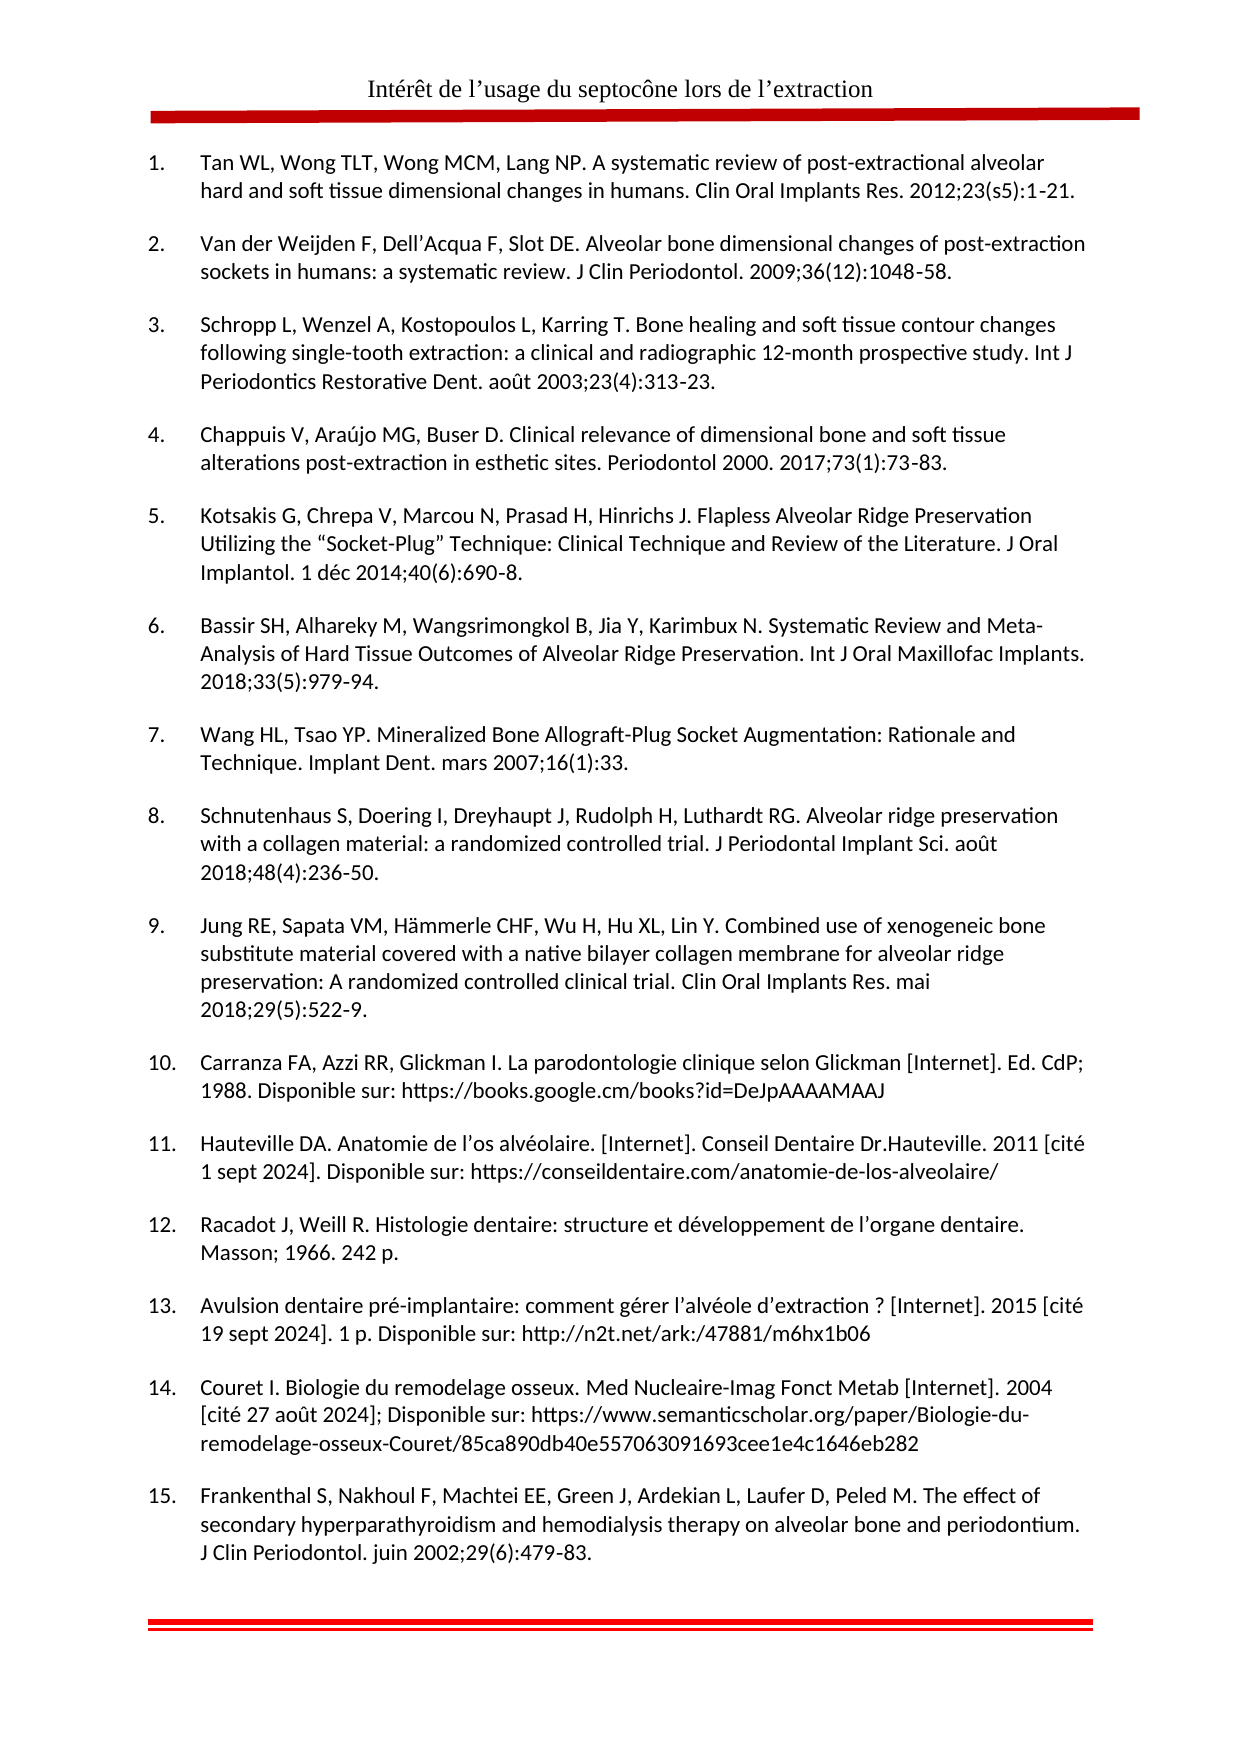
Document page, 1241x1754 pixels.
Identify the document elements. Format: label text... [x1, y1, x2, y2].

text 13. Avulsion dentaire pré-implantaire: comment gérer l’alvéole d’extraction ? [Internet]. 2015 [cité 19 sept 2024]. 1 p. Disponible sur: http://n2t.net/ark:/47881/m6hx1b06 [148, 1292, 1093, 1348]
text 15. Frankenthal S, Nakhoul F, Machtei EE, Green J, Ardekian L, Laufer D, Peled M. The effect of secondary hyperparathyroidism and hemodialysis therapy on alveolar bone and periodontium. J Clin Periodontol. juin 2002;29(6):479‑83. [148, 1482, 1093, 1566]
text 2. Van der Weijden F, Dell’Acqua F, Slot DE. Alveolar bone dimensional changes of post-extraction sockets in humans: a systematic review. J Clin Periodontol. 2009;36(12):1048‑58. [148, 229, 1093, 286]
text 10. Carranza FA, Azzi RR, Glickman I. La parodontologie clinique selon Glickman [Internet]. Ed. CdP; 1988. Disponible sur: https://books.google.cm/books?id=DeJpAAAAMAAJ [148, 1048, 1093, 1104]
text 3. Schropp L, Wenzel A, Kostopoulos L, Karring T. Bone healing and soft tissue contour changes following single-tooth extraction: a clinical and radiographic 12-month prospective study. Int J Periodontics Restorative Dent. août 2003;23(4):313‑23. [148, 311, 1093, 395]
text 1. Tan WL, Wong TLT, Wong MCM, Lang NP. A systematic review of post-extractional alveolar hard and soft tissue dimensional changes in humans. Clin Oral Implants Res. 2012;23(s5):1‑21. [148, 148, 1093, 204]
text 7. Wang HL, Tsao YP. Mineralized Bone Allograft-Plug Socket Augmentation: Rationale and Technique. Implant Dent. mars 2007;16(1):33. [148, 720, 1093, 776]
text 9. Jung RE, Sapata VM, Hämmerle CHF, Wu H, Hu XL, Lin Y. Combined use of xenogeneic bone substitute material covered with a native bilayer collagen membrane for alveolar ridge preservation: A randomized controlled clinical trial. Clin Oral Implants Res. mai 2018;29(5):522‑9. [148, 911, 1093, 1023]
text 6. Bassir SH, Alhareky M, Wangsrimongkol B, Jia Y, Karimbux N. Systematic Review and Meta-Analysis of Hard Tissue Outcomes of Alveolar Ridge Preservation. Int J Oral Maxillofac Implants. 2018;33(5):979‑94. [148, 611, 1093, 695]
text 4. Chappuis V, Araújo MG, Buser D. Clinical relevance of dimensional bone and soft tissue alterations post-extraction in esthetic sites. Periodontol 2000. 2017;73(1):73‑83. [148, 420, 1093, 476]
text 5. Kotsakis G, Chrepa V, Marcou N, Prasad H, Hinrichs J. Flapless Alveolar Ridge Preservation Utilizing the “Socket-Plug” Technique: Clinical Technique and Review of the Literature. J Oral Implantol. 1 déc 2014;40(6):690‑8. [148, 501, 1093, 586]
text 12. Racadot J, Weill R. Histologie dentaire: structure et développement de l’organe dentaire. Masson; 1966. 242 p. [148, 1211, 1093, 1267]
text 8. Schnutenhaus S, Doering I, Dreyhaupt J, Rudolph H, Luthardt RG. Alveolar ridge preservation with a collagen material: a randomized controlled trial. J Periodontal Implant Sci. août 2018;48(4):236‑50. [148, 801, 1093, 886]
text 11. Hauteville DA. Anatomie de l’os alvéolaire. [Internet]. Conseil Dentaire Dr.Hauteville. 2011 [cité 1 sept 2024]. Disponible sur: https://conseildentaire.com/anatomie-de-los-alveolaire/ [148, 1129, 1093, 1186]
text 14. Couret I. Biologie du remodelage osseux. Med Nucleaire-Imag Fonct Metab [Internet]. 2004 [cité 27 août 2024]; Disponible sur: https://www.semanticscholar.org/paper/Biologie-du-remodelage-osseux-Couret/85ca890db40e557063091693cee1e4c1646eb282 [148, 1373, 1093, 1457]
